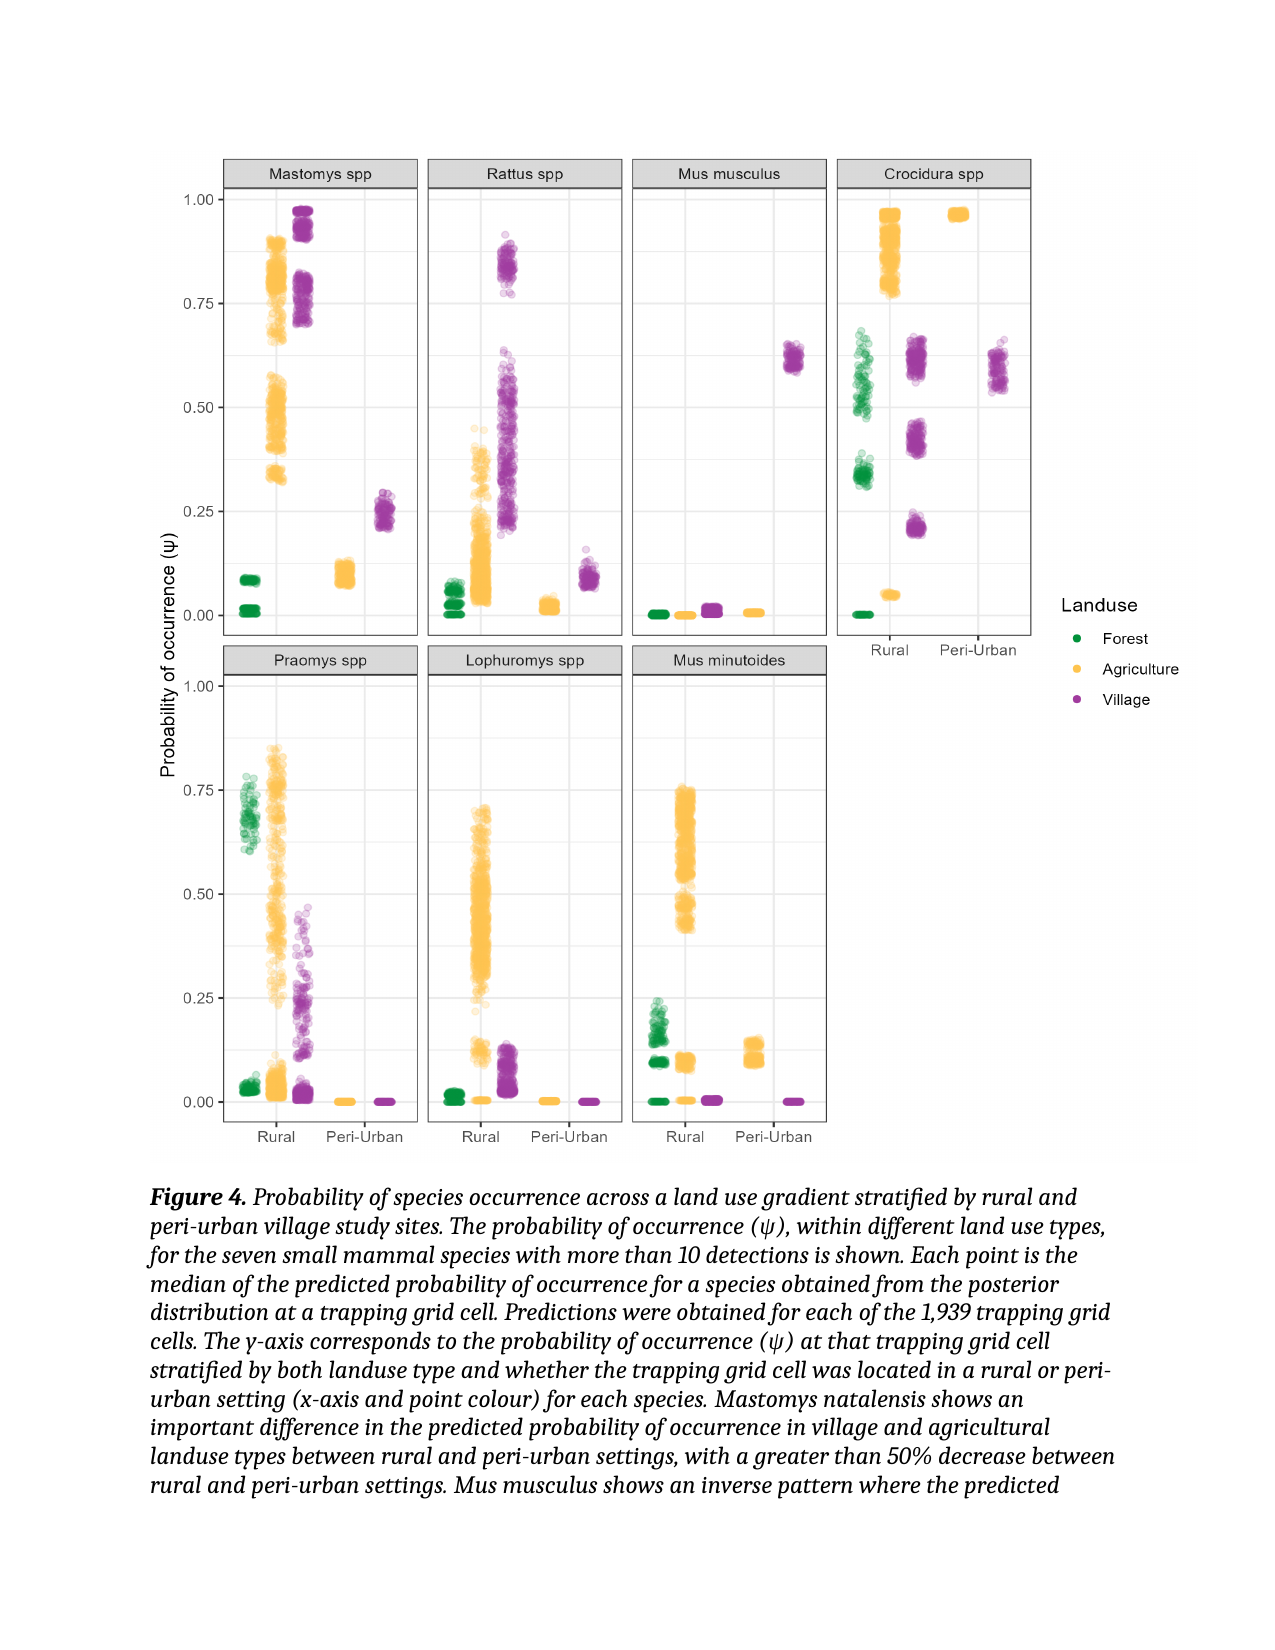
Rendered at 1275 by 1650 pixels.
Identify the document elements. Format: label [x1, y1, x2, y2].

text [150, 1183, 1125, 1499]
picture [150, 150, 1199, 1163]
